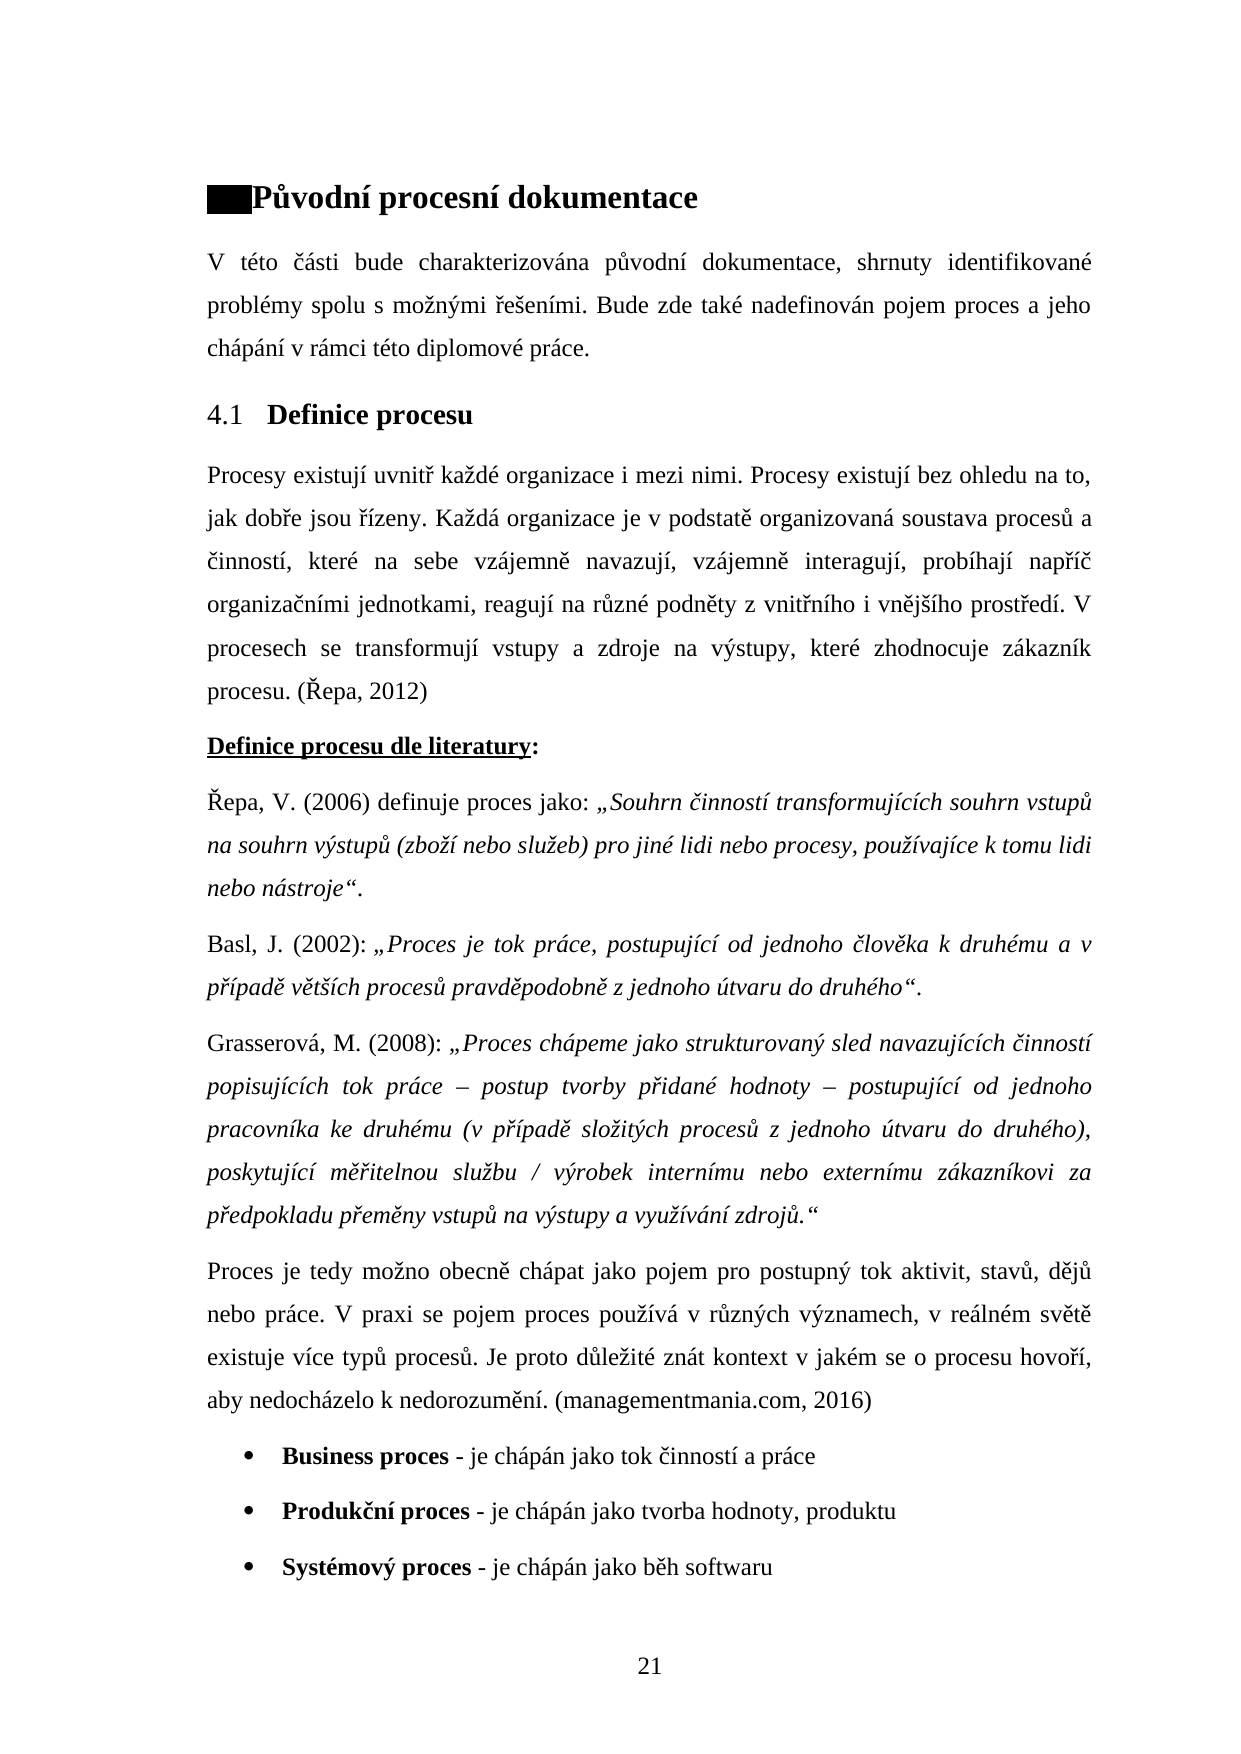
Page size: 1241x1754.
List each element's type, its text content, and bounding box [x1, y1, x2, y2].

text Basl, J. (2002): „Proces je tok práce, postupující od jednoho člověka k druhému a v případě větších procesů pravděpodobně z jednoho útvaru do druhého“. [207, 929, 1092, 1001]
text Proces je tedy možno obecně chápat jako pojem pro postupný tok aktivit, stavů, dějů nebo práce. V praxi se pojem proces používá v různých významech, v reálném světě existuje více typů procesů. Je proto důležité znát kontext v jakém se o procesu hovoří, aby nedocházelo k nedorozumění. (managementmania.com, 2016) [207, 1256, 1092, 1414]
text Grasserová, M. (2008): „Proces chápeme jako strukturovaný sled navazujících činností popisujících tok práce – postup tvorby přidané hodnoty – postupující od jednoho pracovníka ke druhému (v případě složitých procesů z jednoho útvaru do druhého), poskytující měřitelnou službu / výrobek internímu nebo externímu zákazníkovi za předpokladu přeměny vstupů na výstupy a využívání zdrojů.“ [207, 1028, 1092, 1229]
text Definice procesu dle literatury: [207, 731, 1092, 760]
subtitle Definice procesu [207, 397, 1092, 431]
text Řepa, V. (2006) definuje proces jako: „Souhrn činností transformujících souhrn vstupů na souhrn výstupů (zboží nebo služeb) pro jiné lidi nebo procesy, používajíce k tomu lidi nebo nástroje“. [207, 787, 1092, 902]
text V této části bude charakterizována původní dokumentace, shrnuty identifikované problémy spolu s možnými řešeními. Bude zde také nadefinován pojem proces a jeho chápání v rámci této diplomové práce. [207, 247, 1092, 362]
list Business proces - je chápán jako tok činností a práce [244, 1441, 1092, 1469]
list Systémový proces - je chápán jako běh softwaru [244, 1552, 1092, 1581]
list Produkční proces - je chápán jako tvorba hodnoty, produktu [244, 1496, 1092, 1525]
text Procesy existují uvnitř každé organizace i mezi nimi. Procesy existují bez ohledu na to, jak dobře jsou řízeny. Každá organizace je v podstatě organizovaná soustava procesů a činností, které na sebe vzájemně navazují, vzájemně interagují, probíhají napříč organizačními jednotkami, reagují na různé podněty z vnitřního i vnějšího prostředí. V procesech se transformují vstupy a zdroje na výstupy, které zhodnocuje zákazník procesu. (Řepa, 2012) [207, 460, 1092, 704]
subtitle Původní procesní dokumentace [207, 177, 1092, 216]
